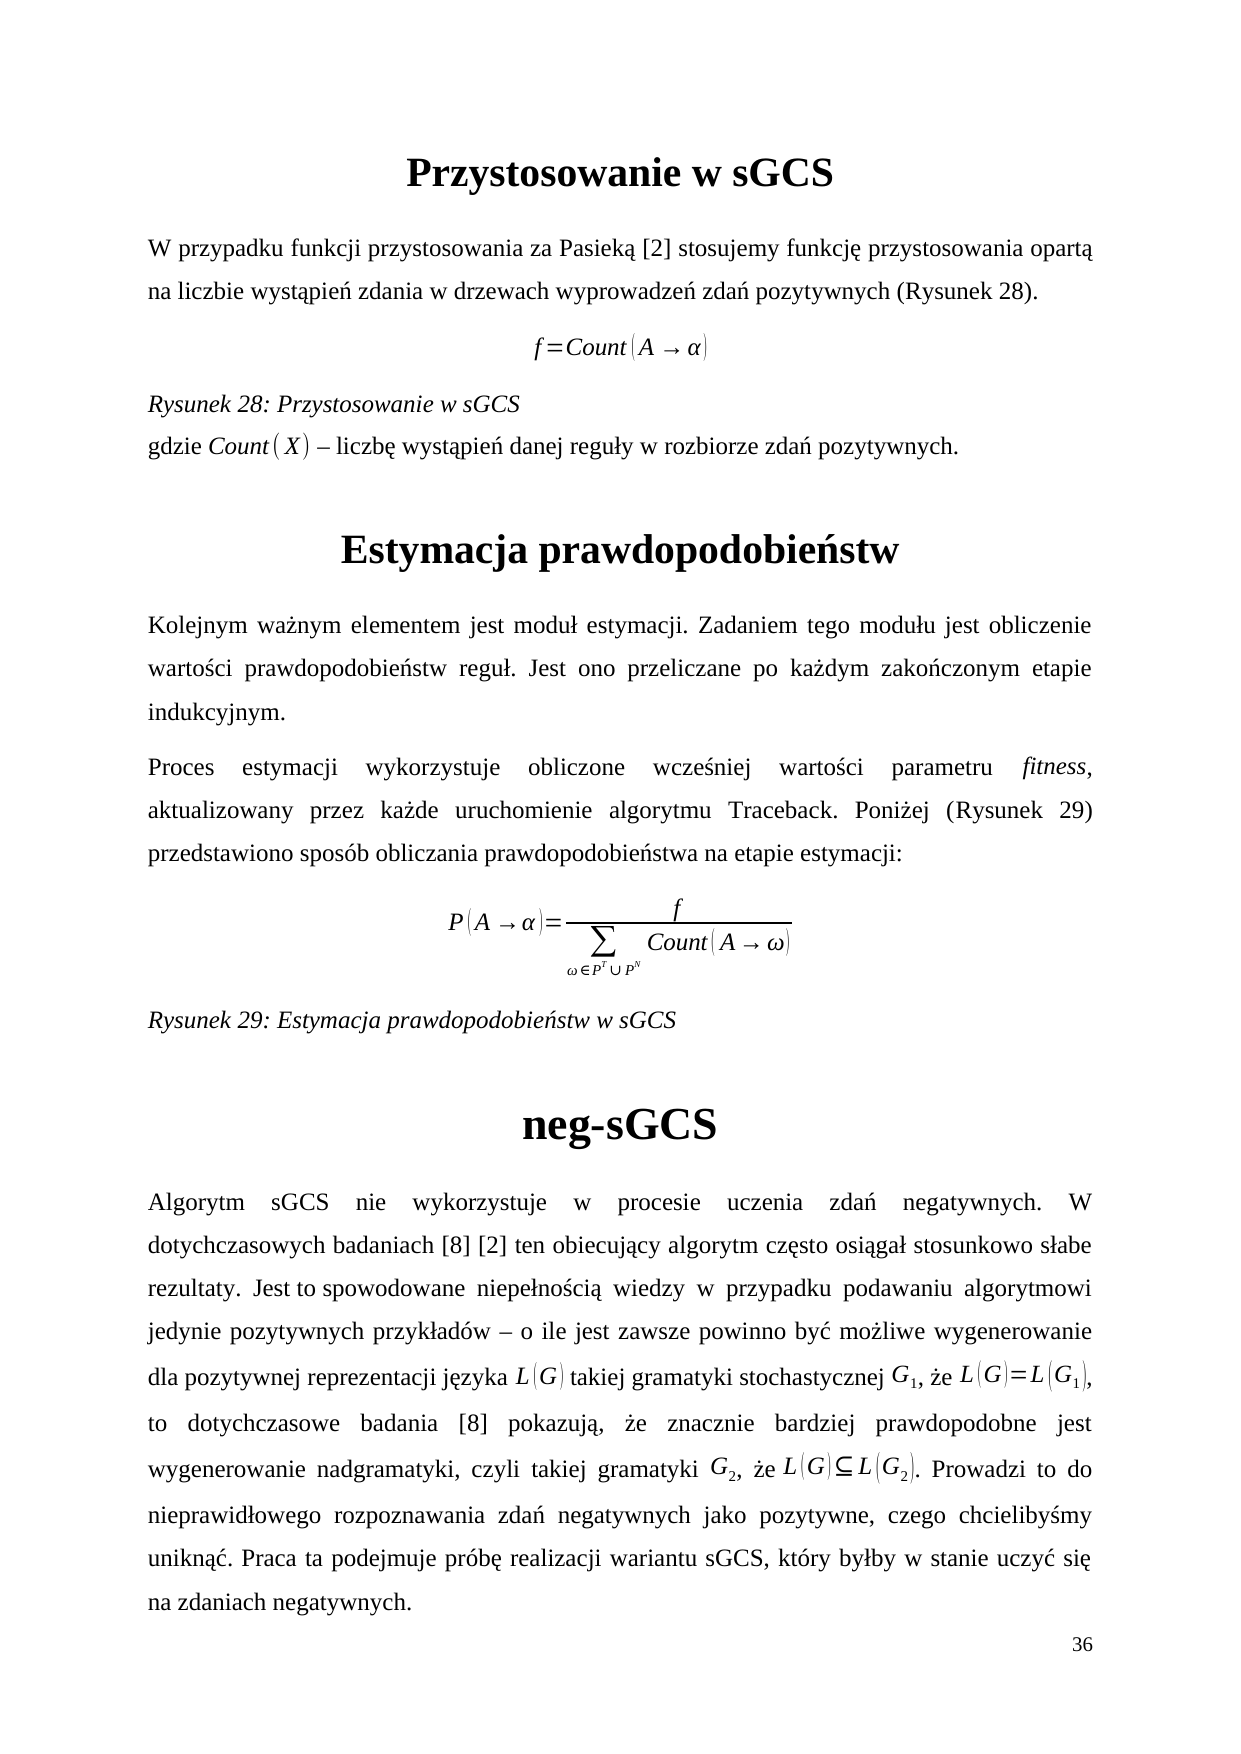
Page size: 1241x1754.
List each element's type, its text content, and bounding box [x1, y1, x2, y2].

text Rysunek 29: Estymacja prawdopodobieństw w sGCS [148, 1005, 1093, 1034]
text neg-sGCS [148, 1096, 1093, 1149]
text gdzie – liczbę wystąpień danej reguły w rozbiorze zdań pozytywnych. [148, 431, 1093, 461]
text Algorytm sGCS nie wykorzystuje w procesie uczenia zdań negatywnych. W dotychczasowych badaniach ten obiecujący algorytm często osiągał stosunkowo słabe rezultaty. Jest to spowodowane niepełnością wiedzy w przypadku podawaniu algorytmowi jedynie pozytywnych przykładów – o ile jest zawsze powinno być możliwe wygenerowanie dla pozytywnej reprezentacji języka takiej gramatyki stochastycznej , że , to dotychczasowe badania pokazują, że znacznie bardziej prawdopodobne jest wygenerowanie nadgramatyki, czyli takiej gramatyki , że . Prowadzi to do nieprawidłowego rozpoznawania zdań negatywnych jako pozytywne, czego chcielibyśmy uniknąć. Praca ta podejmuje próbę realizacji wariantu sGCS, który byłby w stanie uczyć się na zdaniach negatywnych. [148, 1187, 1093, 1615]
text Rysunek 28: Przystosowanie w sGCS [148, 389, 1093, 418]
text Kolejnym ważnym elementem jest moduł estymacji. Zadaniem tego modułu jest obliczenie wartości prawdopodobieństw reguł. Jest ono przeliczane po każdym zakończonym etapie indukcyjnym. [148, 610, 1093, 725]
text Proces estymacji wykorzystuje obliczone wcześniej wartości parametru , aktualizowany przez każde uruchomienie algorytmu Traceback. Poniżej (Rysunek 29) przedstawiono sposób obliczania prawdopodobieństwa na etapie estymacji: [148, 752, 1093, 867]
text Estymacja prawdopodobieństw [148, 525, 1093, 573]
text W przypadku funkcji przystosowania za Pasieką stosujemy funkcję przystosowania opartą na liczbie wystąpień zdania w drzewach wyprowadzeń zdań pozytywnych (Rysunek 28). [148, 233, 1093, 305]
text Przystosowanie w sGCS [148, 148, 1093, 196]
